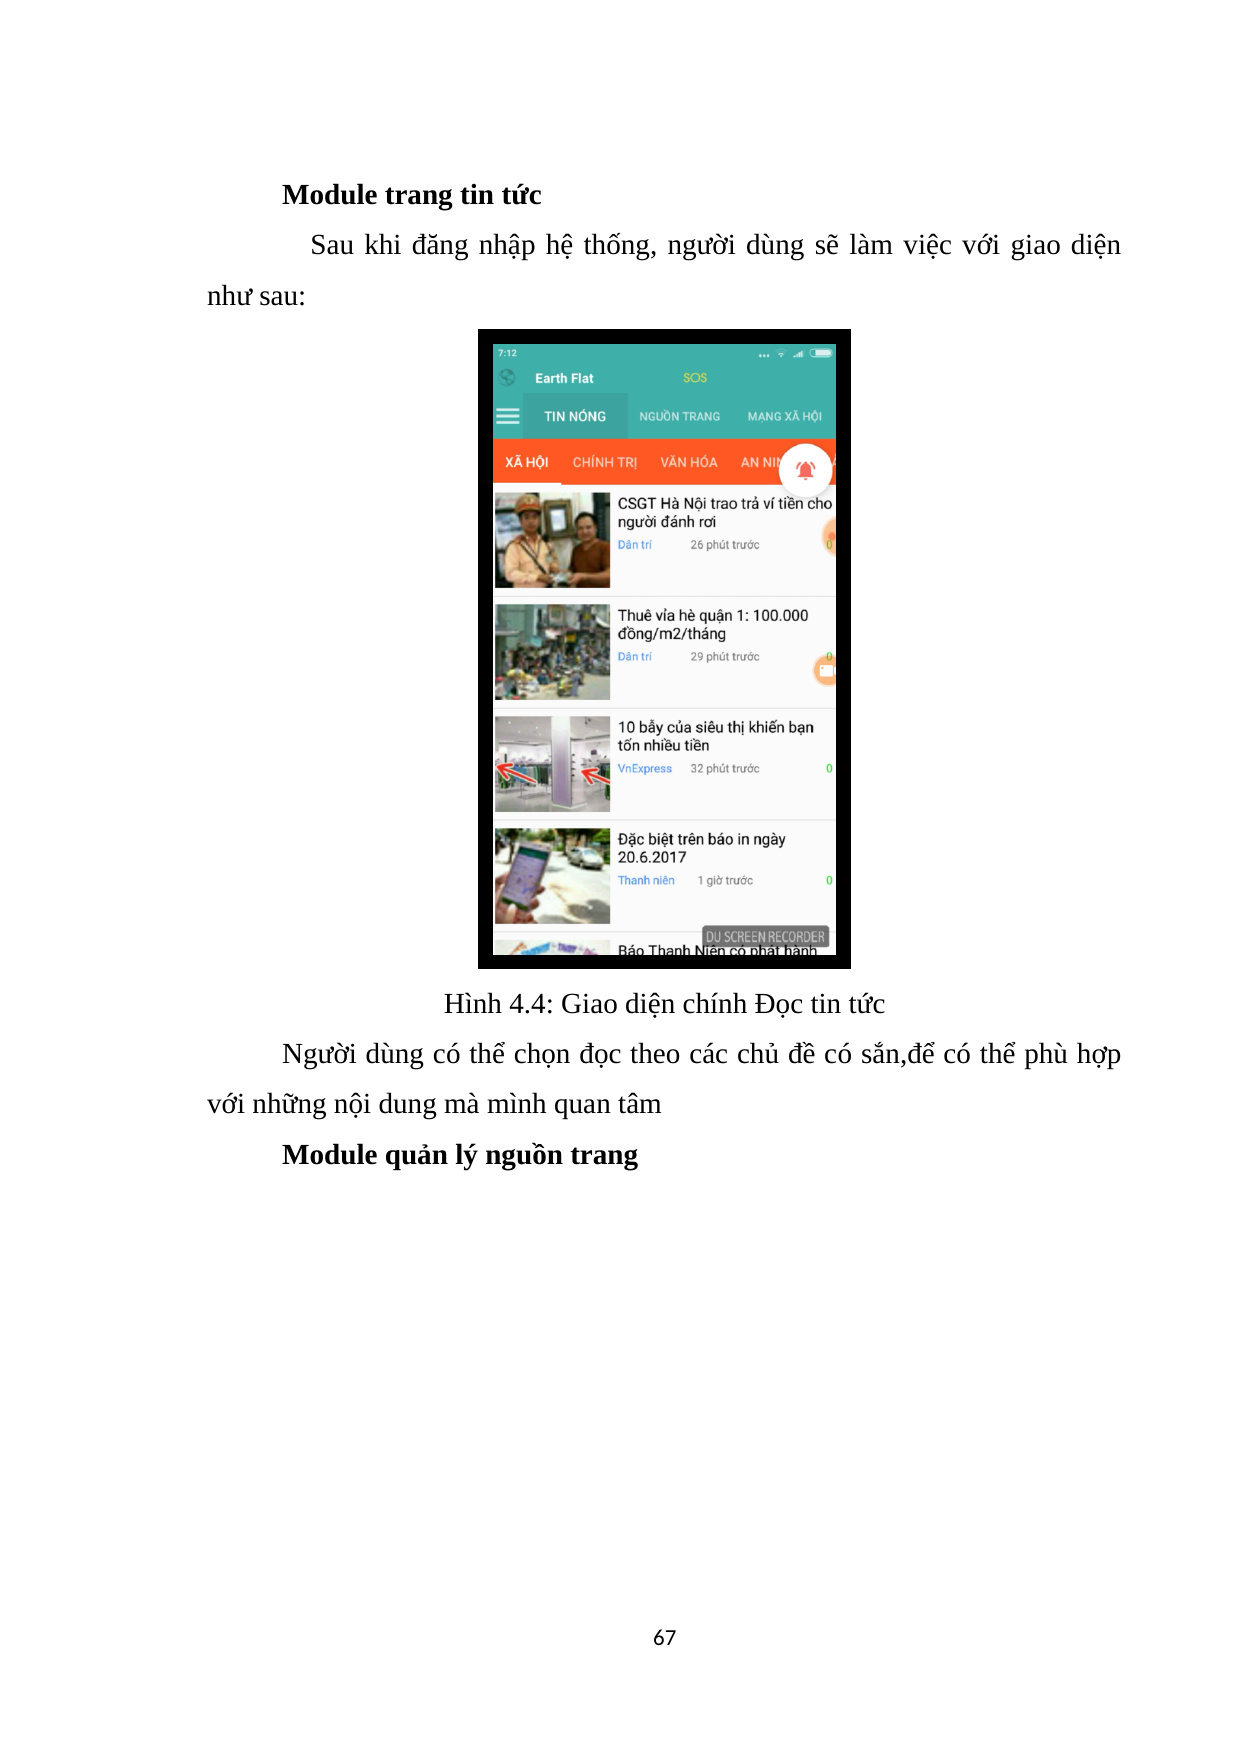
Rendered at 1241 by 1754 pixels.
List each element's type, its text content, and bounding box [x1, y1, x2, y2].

text Người dùng có thể chọn đọc theo các chủ đề có sắn,để có thể phù hợp với những nội dung mà mình quan tâm [207, 1036, 1122, 1120]
text Module trang tin tức [207, 177, 1122, 211]
text Hình 4.4: Giao diện chính Đọc tin tức [207, 986, 1122, 1019]
picture [493, 344, 836, 955]
text Module quản lý nguồn trang [207, 1137, 1122, 1171]
text Sau khi đăng nhập hệ thống, người dùng sẽ làm việc với giao diện như sau: [207, 227, 1122, 311]
